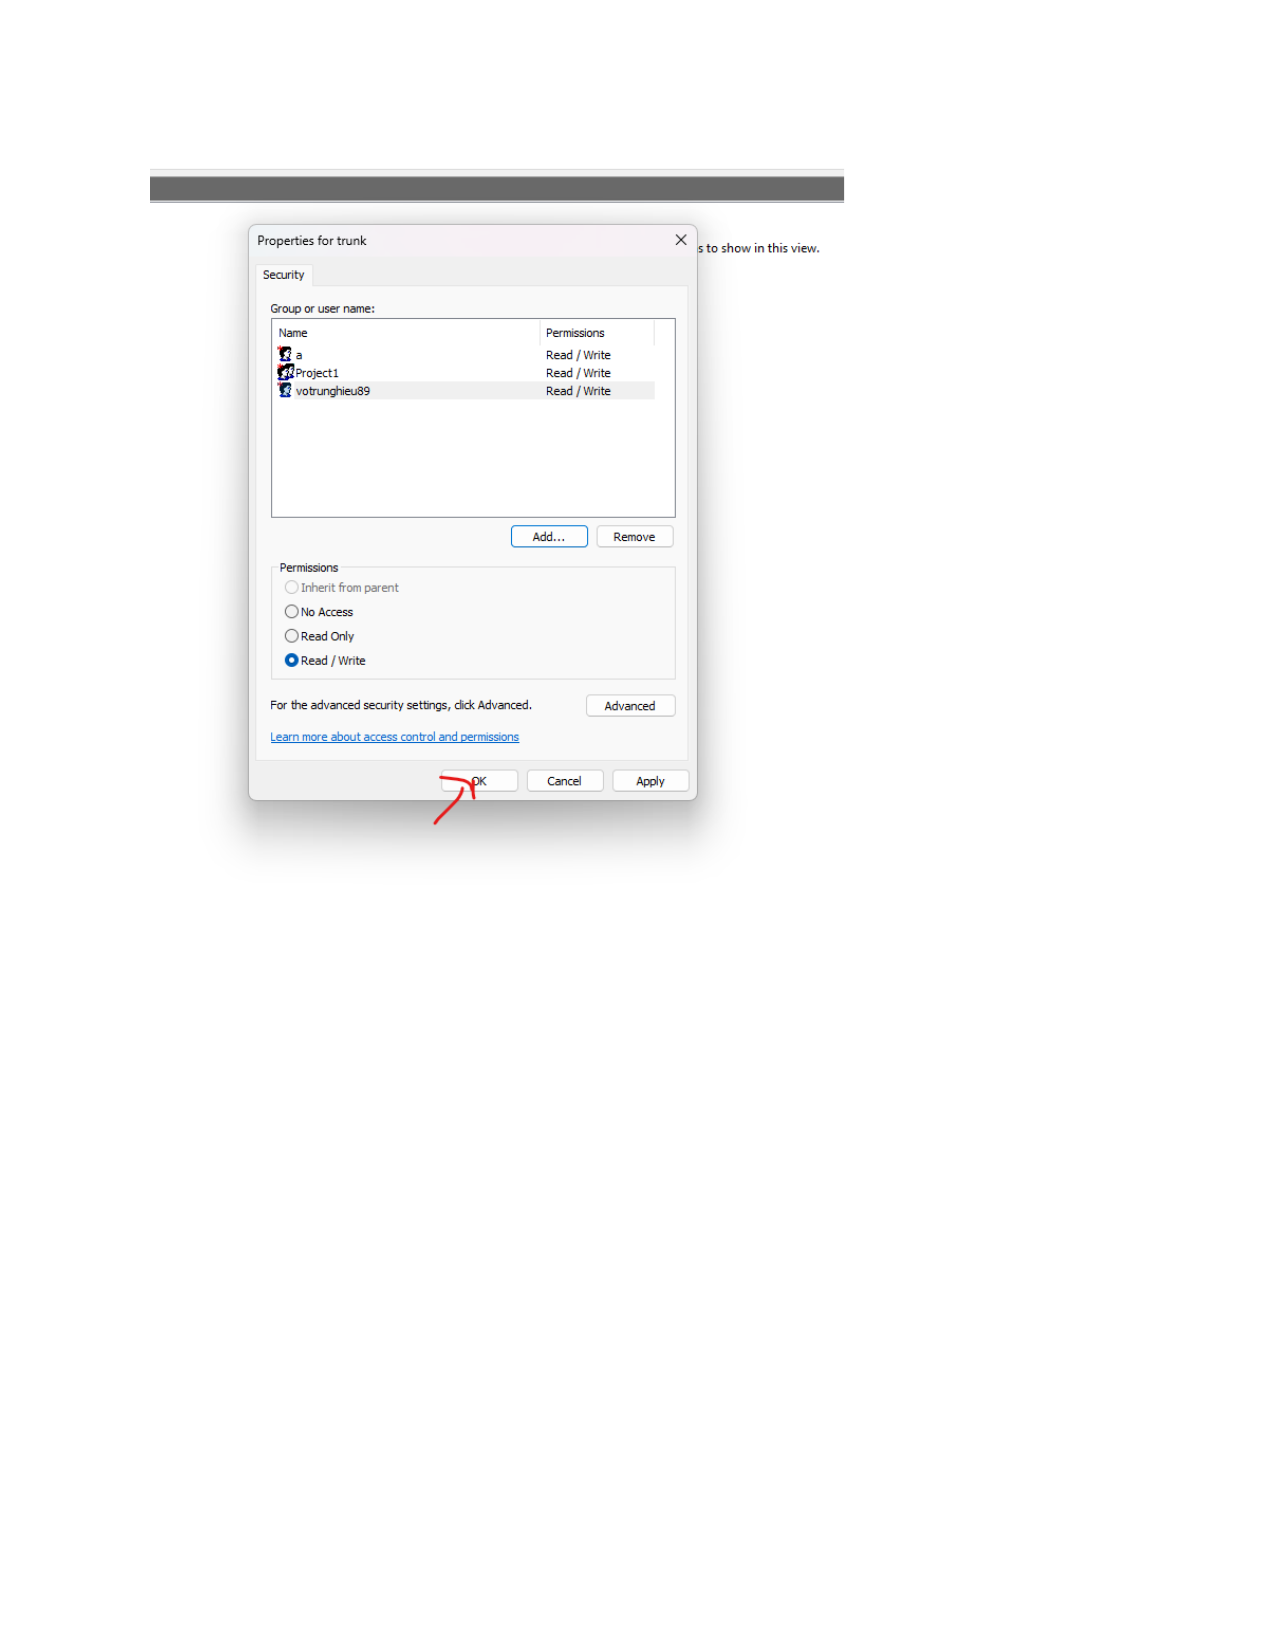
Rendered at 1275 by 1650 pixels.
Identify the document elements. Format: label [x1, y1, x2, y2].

picture [150, 150, 845, 899]
